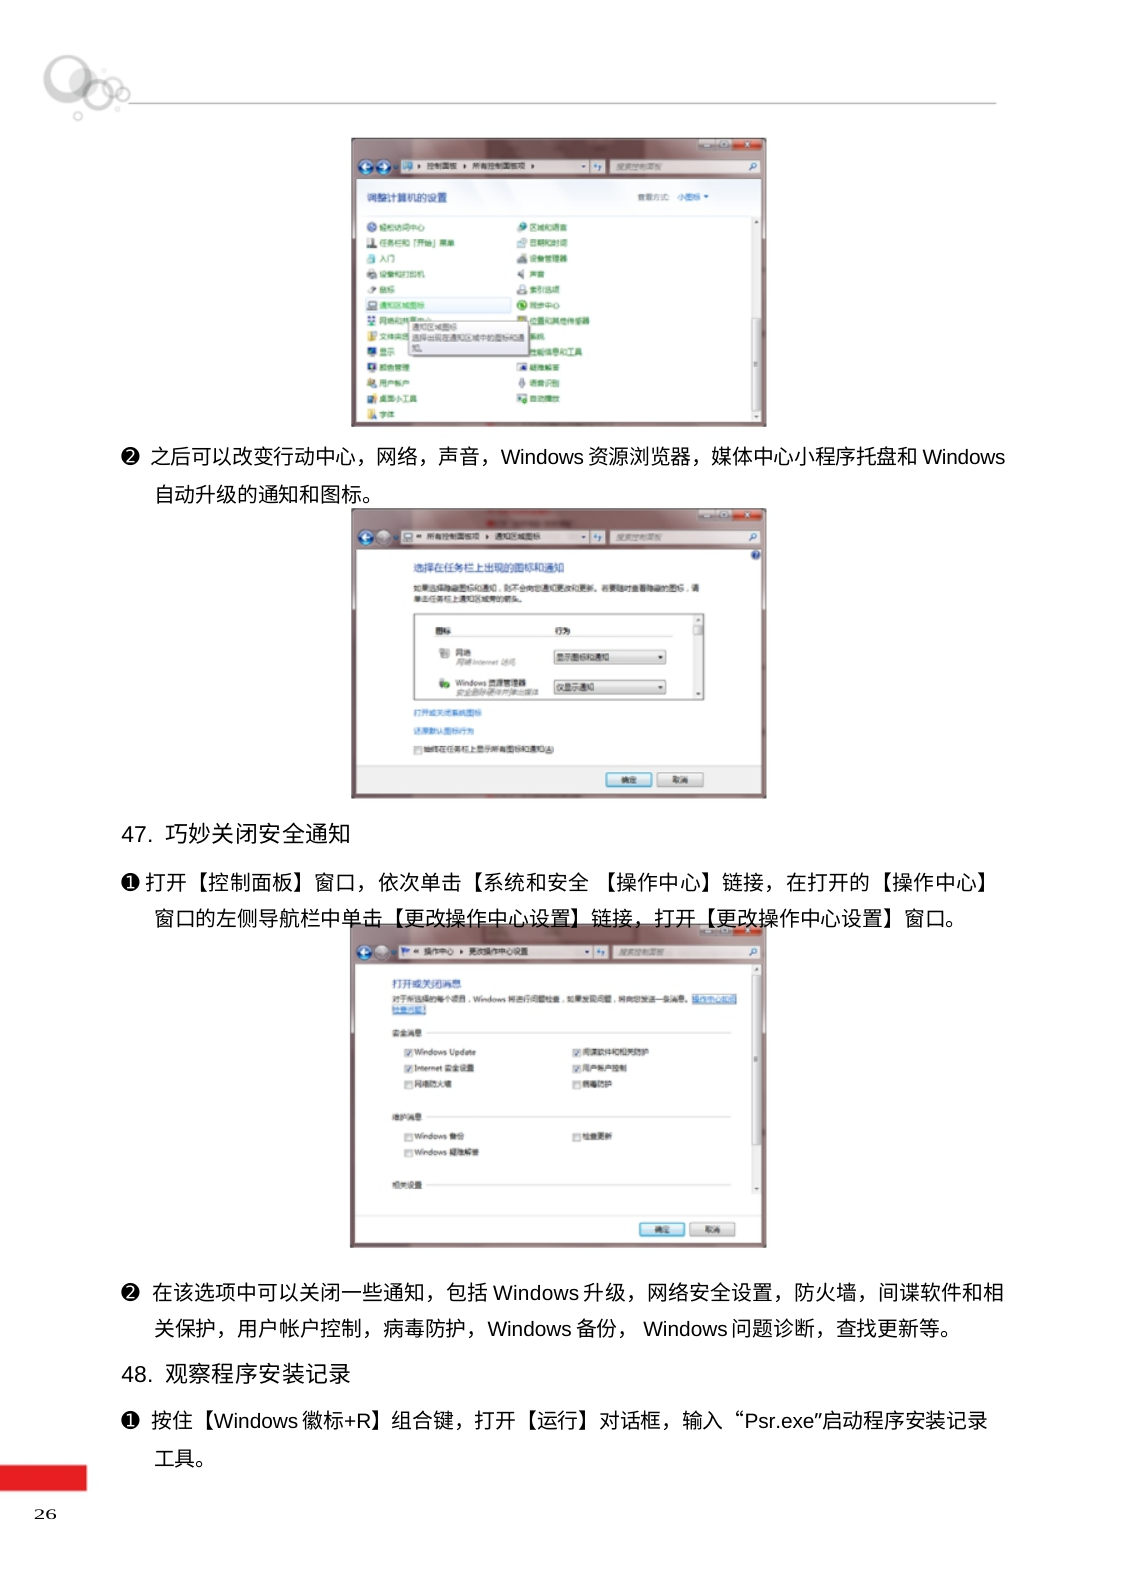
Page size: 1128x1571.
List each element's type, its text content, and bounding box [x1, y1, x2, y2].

text 工具。 [154, 1442, 1127, 1473]
text ➊ 按住【Windows徽标+R】组合键，打开【运行】对话框，输入“Psr.exe”启动程序安装记录 [121, 1404, 1127, 1435]
text 26 [34, 1506, 1127, 1523]
text 关保护，用户帐户控制，病毒防护，Windows备份， Windows问题诊断，查找更新等。 [154, 1312, 1127, 1343]
text ➋ 之后可以改变行动中心，网络，声音，Windows资源浏览器，媒体中心小程序托盘和Windows [121, 440, 1127, 470]
text 窗口的左侧导航栏中单击【更改操作中心设置】链接，打开【更改操作中心设置】窗口。 [154, 902, 1127, 933]
text ➊ 打开【控制面板】窗口，依次单击【系统和安全 【操作中心】链接，在打开的【操作中心】 [121, 866, 1127, 896]
picture [0, 0, 1128, 1571]
text 48. 观察程序安装记录 [121, 1356, 1127, 1389]
text ➋ 在该选项中可以关闭一些通知，包括Windows升级，网络安全设置，防火墙，间谍软件和相 [121, 1276, 1127, 1306]
text 自动升级的通知和图标。 [154, 478, 1127, 508]
text 47. 巧妙关闭安全通知 [121, 816, 1127, 849]
